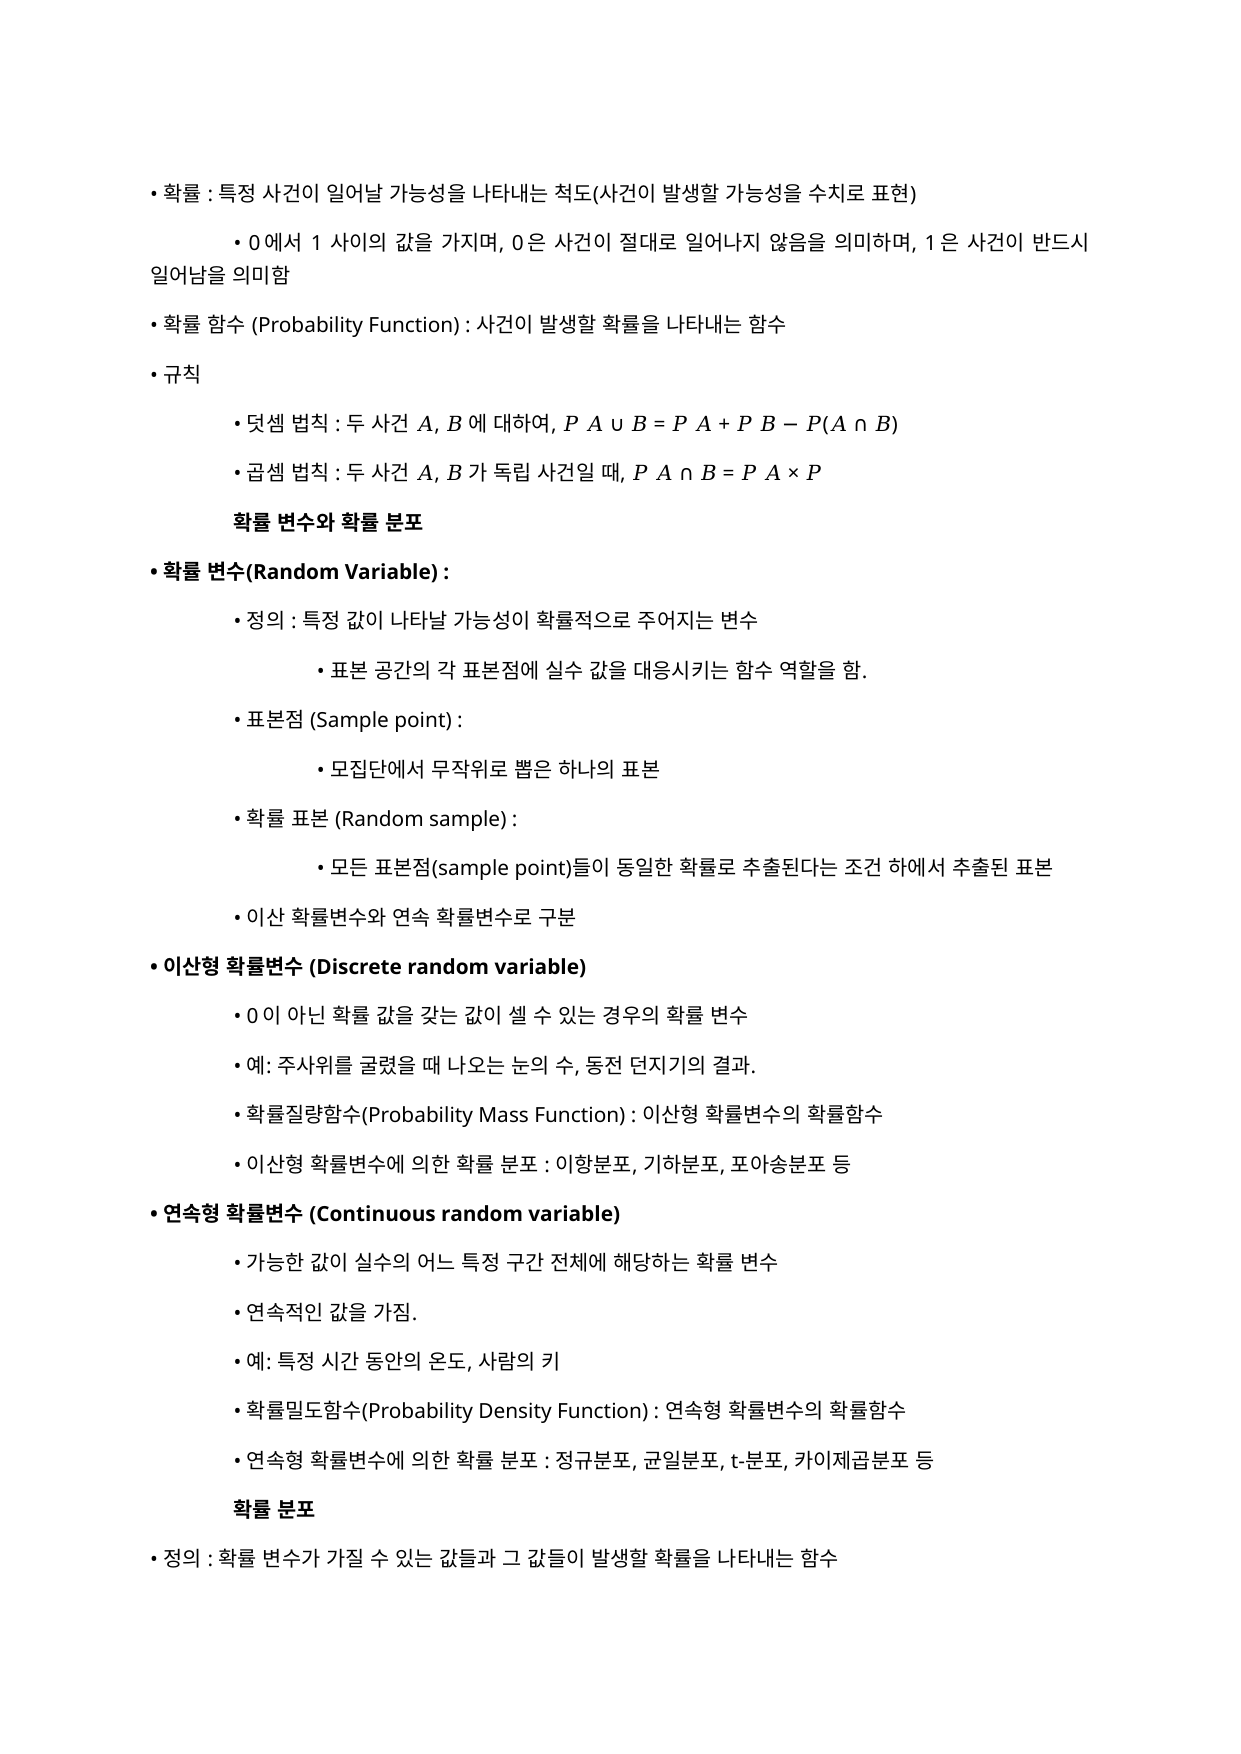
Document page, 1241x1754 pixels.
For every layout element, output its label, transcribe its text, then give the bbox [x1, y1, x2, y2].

text • 규칙 [150, 358, 1090, 388]
text • 가능한 값이 실수의 어느 특정 구간 전체에 해당하는 확률 변수 [150, 1247, 1090, 1277]
text • 확률 표본 (Random sample) : [150, 802, 1090, 832]
text • 확률 변수(Random Variable) : [150, 555, 1090, 586]
text • 확률 : 특정 사건이 일어날 가능성을 나타내는 척도(사건이 발생할 가능성을 수치로 표현) [150, 177, 1090, 207]
text • 이산형 확률변수에 의한 확률 분포 : 이항분포, 기하분포, 포아송분포 등 [150, 1148, 1090, 1178]
text • 표본점 (Sample point) : [150, 703, 1090, 734]
subtitle 확률 분포 [233, 1493, 1090, 1524]
text • 덧셈 법칙 : 두 사건 𝐴, 𝐵 에 대하여, 𝑃 𝐴 ∪ 𝐵 = 𝑃 𝐴 + 𝑃 𝐵 − 𝑃(𝐴 ∩ 𝐵) [150, 407, 1090, 438]
text • 연속형 확률변수에 의한 확률 분포 : 정규분포, 균일분포, t-분포, 카이제곱분포 등 [150, 1444, 1090, 1474]
text • 예: 주사위를 굴렸을 때 나오는 눈의 수, 동전 던지기의 결과. [150, 1049, 1090, 1079]
text • 이산형 확률변수 (Discrete random variable) [150, 950, 1090, 981]
text • 확률 함수 (Probability Function) : 사건이 발생할 확률을 나타내는 함수 [150, 308, 1090, 339]
text • 연속형 확률변수 (Continuous random variable) [150, 1197, 1090, 1227]
text • 모집단에서 무작위로 뽑은 하나의 표본 [233, 753, 1090, 783]
text • 정의 : 특정 값이 나타날 가능성이 확률적으로 주어지는 변수 [150, 605, 1090, 635]
text • 0에서 1 사이의 값을 가지며, 0은 사건이 절대로 일어나지 않음을 의미하며, 1은 사건이 반드시 일어남을 의미함 [150, 227, 1090, 289]
text • 이산 확률변수와 연속 확률변수로 구분 [150, 901, 1090, 931]
text • 곱셈 법칙 : 두 사건 𝐴, 𝐵 가 독립 사건일 때, 𝑃 𝐴 ∩ 𝐵 = 𝑃 𝐴 × 𝑃 [150, 457, 1090, 487]
text • 예: 특정 시간 동안의 온도, 사람의 키 [150, 1345, 1090, 1376]
text • 확률밀도함수(Probability Density Function) : 연속형 확률변수의 확률함수 [150, 1395, 1090, 1425]
text • 정의 : 확률 변수가 가질 수 있는 값들과 그 값들이 발생할 확률을 나타내는 함수 [150, 1543, 1090, 1573]
subtitle 확률 변수와 확률 분포 [233, 506, 1090, 536]
text • 표본 공간의 각 표본점에 실수 값을 대응시키는 함수 역할을 함. [233, 654, 1090, 684]
text • 0이 아닌 확률 값을 갖는 값이 셀 수 있는 경우의 확률 변수 [150, 1000, 1090, 1030]
text • 모든 표본점(sample point)들이 동일한 확률로 추출된다는 조건 하에서 추출된 표본 [233, 852, 1090, 882]
text • 연속적인 값을 가짐. [150, 1296, 1090, 1326]
text • 확률질량함수(Probability Mass Function) : 이산형 확률변수의 확률함수 [150, 1098, 1090, 1129]
